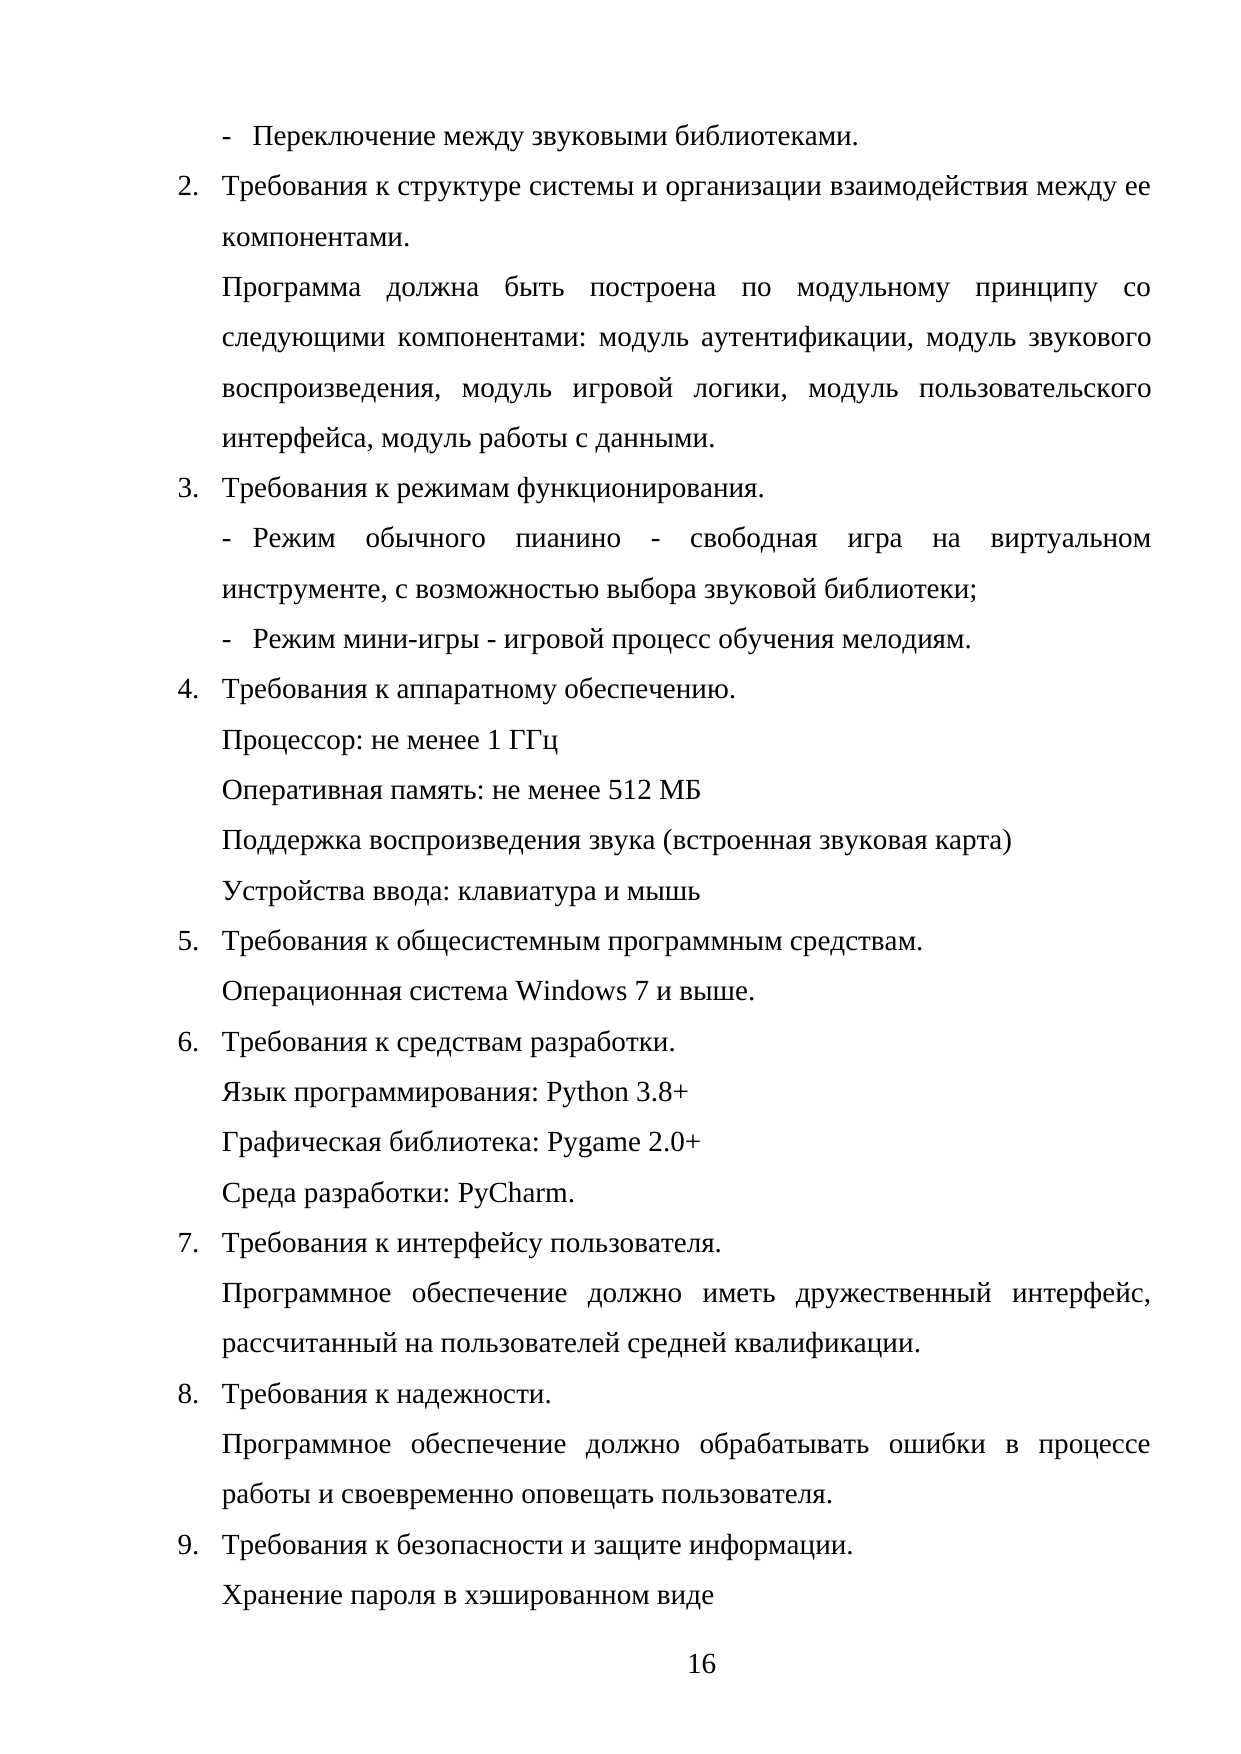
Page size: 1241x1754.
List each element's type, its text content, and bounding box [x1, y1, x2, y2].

text Программное обеспечение должно обрабатывать ошибки в процессе работы и своевременно оповещать пользователя. [222, 1426, 1152, 1510]
list Требования к структуре системы и организации взаимодействия между ее компонентами. [177, 168, 1152, 252]
text - Режим обычного пианино - свободная игра на виртуальном инструменте, с возможностью выбора звуковой библиотеки; [222, 521, 1152, 604]
text Поддержка воспроизведения звука (встроенная звуковая карта) [222, 822, 1152, 856]
list Требования к общесистемным программным средствам. [177, 923, 1152, 957]
text Программа должна быть построена по модульному принципу со следующими компонентами: модуль аутентификации, модуль звукового воспроизведения, модуль игровой логики, модуль пользовательского интерфейса, модуль работы с данными. [222, 269, 1152, 453]
text Язык программирования: Python 3.8+ [222, 1074, 1152, 1108]
text Среда разработки: PyCharm. [222, 1175, 1152, 1208]
list Требования к режимам функционирования. [177, 470, 1152, 504]
text Программное обеспечение должно иметь дружественный интерфейс, рассчитанный на пользователей средней квалификации. [222, 1275, 1152, 1359]
text Графическая библиотека: Pygame 2.0+ [222, 1124, 1152, 1158]
text Операционная система Windows 7 и выше. [222, 973, 1152, 1007]
list Требования к интерфейсу пользователя. [177, 1225, 1152, 1258]
list Требования к средствам разработки. [177, 1024, 1152, 1057]
list Требования к безопасности и защите информации. [177, 1527, 1152, 1560]
text - Режим мини-игры - игровой процесс обучения мелодиям. [222, 621, 1152, 655]
text Хранение пароля в хэшированном виде [222, 1577, 1152, 1611]
list Требования к аппаратному обеспечению. [177, 672, 1152, 705]
text Устройства ввода: клавиатура и мышь [222, 873, 1152, 906]
text Процессор: не менее 1 ГГц [222, 722, 1152, 755]
list Требования к надежности. [177, 1376, 1152, 1409]
text Оперативная память: не менее 512 МБ [222, 772, 1152, 806]
text - Переключение между звуковыми библиотеками. [222, 118, 1152, 152]
